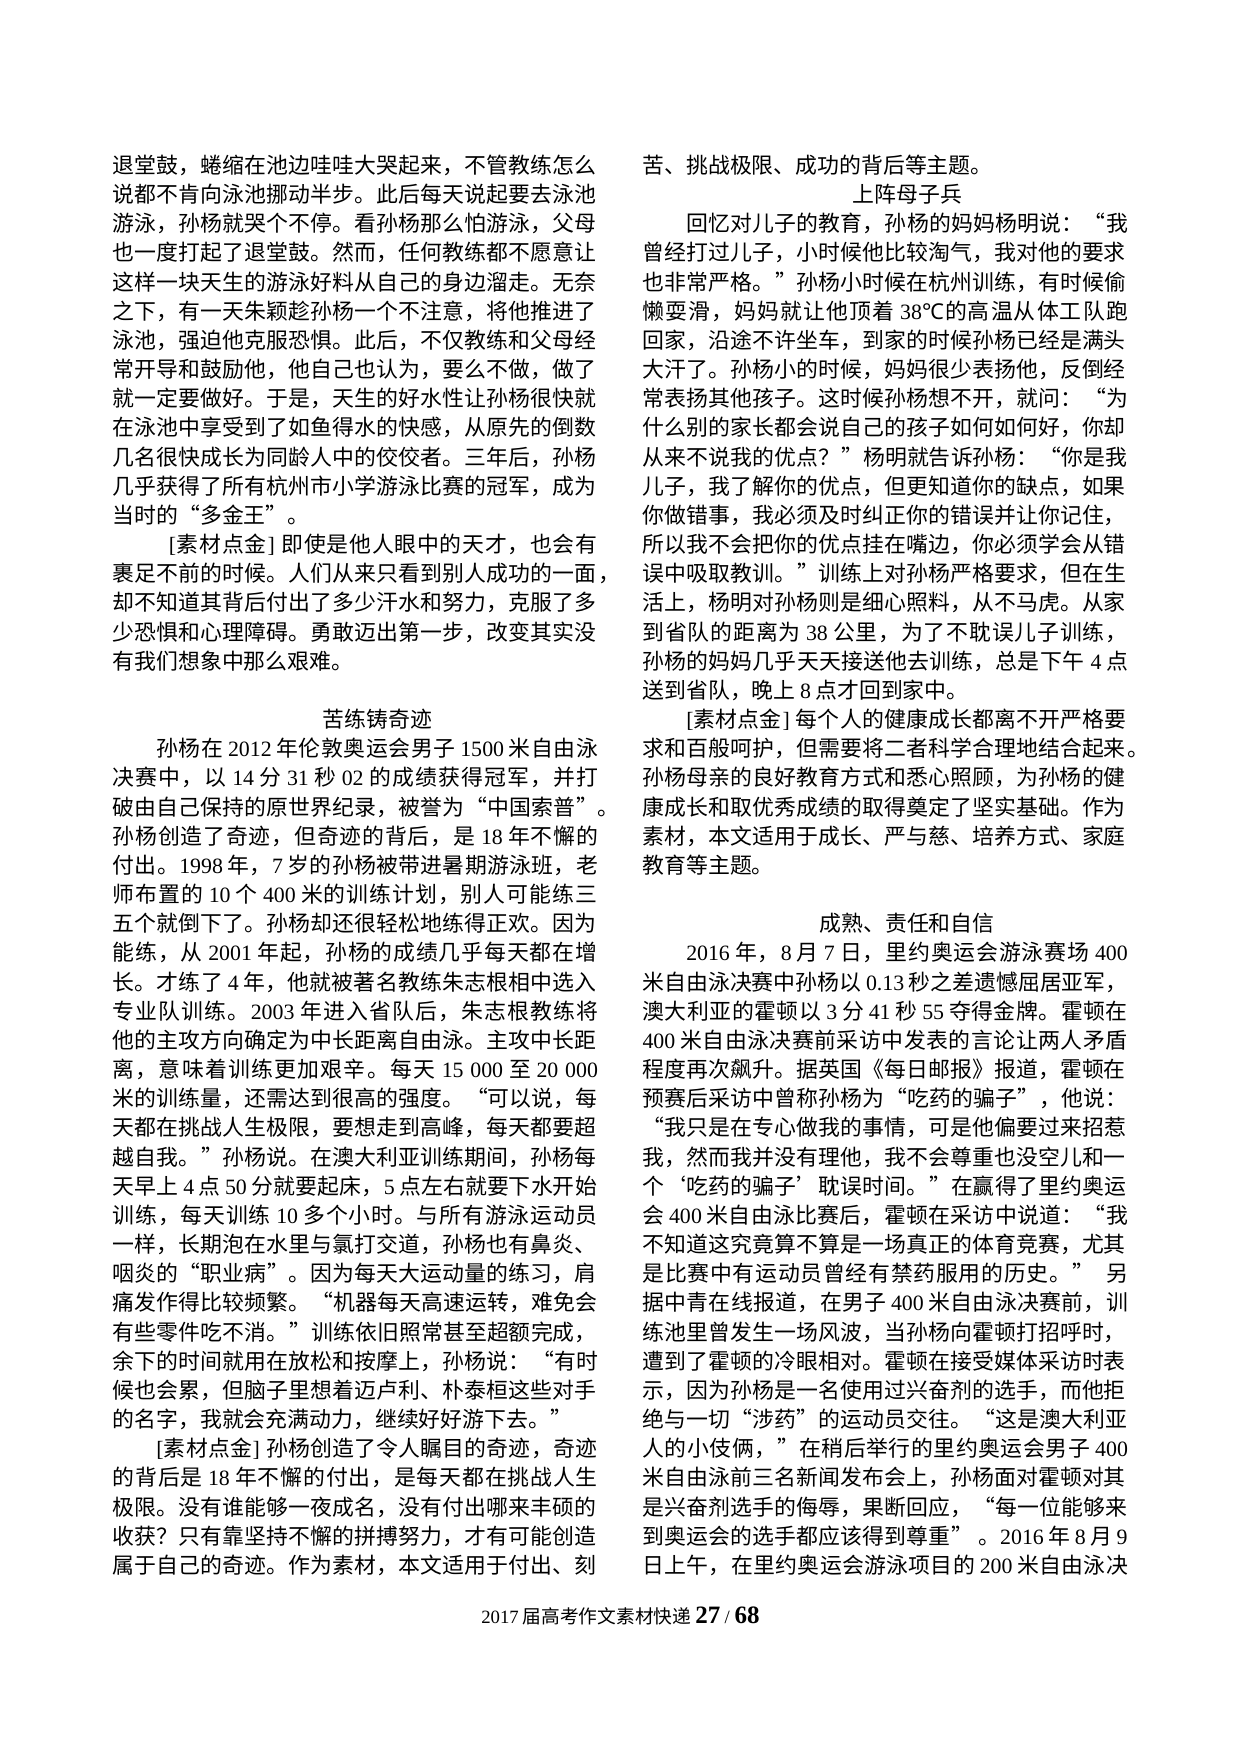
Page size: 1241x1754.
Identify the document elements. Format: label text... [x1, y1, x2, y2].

text 孙杨在2012年伦敦奥运会男子1500米自由泳决赛中，以14分31秒02的成绩获得冠军，并打破由自己保持的原世界纪录，被誉为“中国索普”。孙杨创造了奇迹，但奇迹的背后，是18年不懈的付出。1998年，7岁的孙杨被带进暑期游泳班，老师布置的10个400米的训练计划，别人可能练三五个就倒下了。孙杨却还很轻松地练得正欢。因为能练，从2001年起，孙杨的成绩几乎每天都在增长。才练了4年，他就被著名教练朱志根相中选入专业队训练。2003年进入省队后，朱志根教练将他的主攻方向确定为中长距离自由泳。主攻中长距离，意味着训练更加艰辛。每天15 000至20 000米的训练量，还需达到很高的强度。“可以说，每天都在挑战人生极限，要想走到高峰，每天都要超越自我。”孙杨说。在澳大利亚训练期间，孙杨每天早上4点50分就要起床，5点左右就要下水开始训练，每天训练10多个小时。与所有游泳运动员一样，长期泡在水里与氯打交道，孙杨也有鼻炎、咽炎的“职业病”。因为每天大运动量的练习，肩痛发作得比较频繁。“机器每天高速运转，难免会有些零件吃不消。”训练依旧照常甚至超额完成，余下的时间就用在放松和按摩上，孙杨说：“有时候也会累，但脑子里想着迈卢利、朴泰桓这些对手的名字，我就会充满动力，继续好好游下去。” [112, 733, 598, 1433]
text [素材点金] 即使是他人眼中的天才，也会有裹足不前的时候。人们从来只看到别人成功的一面，却不知道其背后付出了多少汗水和努力，克服了多少恐惧和心理障碍。勇敢迈出第一步，改变其实没有我们想象中那么艰难。 [112, 529, 598, 675]
text [素材点金] 每个人的健康成长都离不开严格要求和百般呵护，但需要将二者科学合理地结合起来。孙杨母亲的良好教育方式和悉心照顾，为孙杨的健康成长和取优秀成绩的取得奠定了坚实基础。作为素材，本文适用于成长、严与慈、培养方式、家庭教育等主题。 [642, 704, 1128, 879]
text 上阵母子兵 [642, 179, 1128, 208]
text 苦练铸奇迹 [112, 704, 598, 733]
text 回忆对儿子的教育，孙杨的妈妈杨明说：“我曾经打过儿子，小时候他比较淘气，我对他的要求也非常严格。”孙杨小时候在杭州训练，有时候偷懒耍滑，妈妈就让他顶着38℃的高温从体工队跑回家，沿途不许坐车，到家的时候孙杨已经是满头大汗了。孙杨小的时候，妈妈很少表扬他，反倒经常表扬其他孩子。这时候孙杨想不开，就问：“为什么别的家长都会说自己的孩子如何如何好，你却从来不说我的优点？”杨明就告诉孙杨：“你是我儿子，我了解你的优点，但更知道你的缺点，如果你做错事，我必须及时纠正你的错误并让你记住，所以我不会把你的优点挂在嘴边，你必须学会从错误中吸取教训。”训练上对孙杨严格要求，但在生活上，杨明对孙杨则是细心照料，从不马虎。从家到省队的距离为38公里，为了不耽误儿子训练，孙杨的妈妈几乎天天接送他去训练，总是下午4点送到省队，晚上8点才回到家中。 [642, 208, 1128, 704]
text [素材点金] 孙杨创造了令人瞩目的奇迹，奇迹的背后是18年不懈的付出，是每天都在挑战人生极限。没有谁能够一夜成名，没有付出哪来丰硕的收获？只有靠坚持不懈的拼搏努力，才有可能创造属于自己的奇迹。作为素材，本文适用于付出、刻苦、挑战极限、成功的背后等主题。 [112, 1433, 598, 1579]
text 成熟、责任和自信 [642, 908, 1128, 937]
